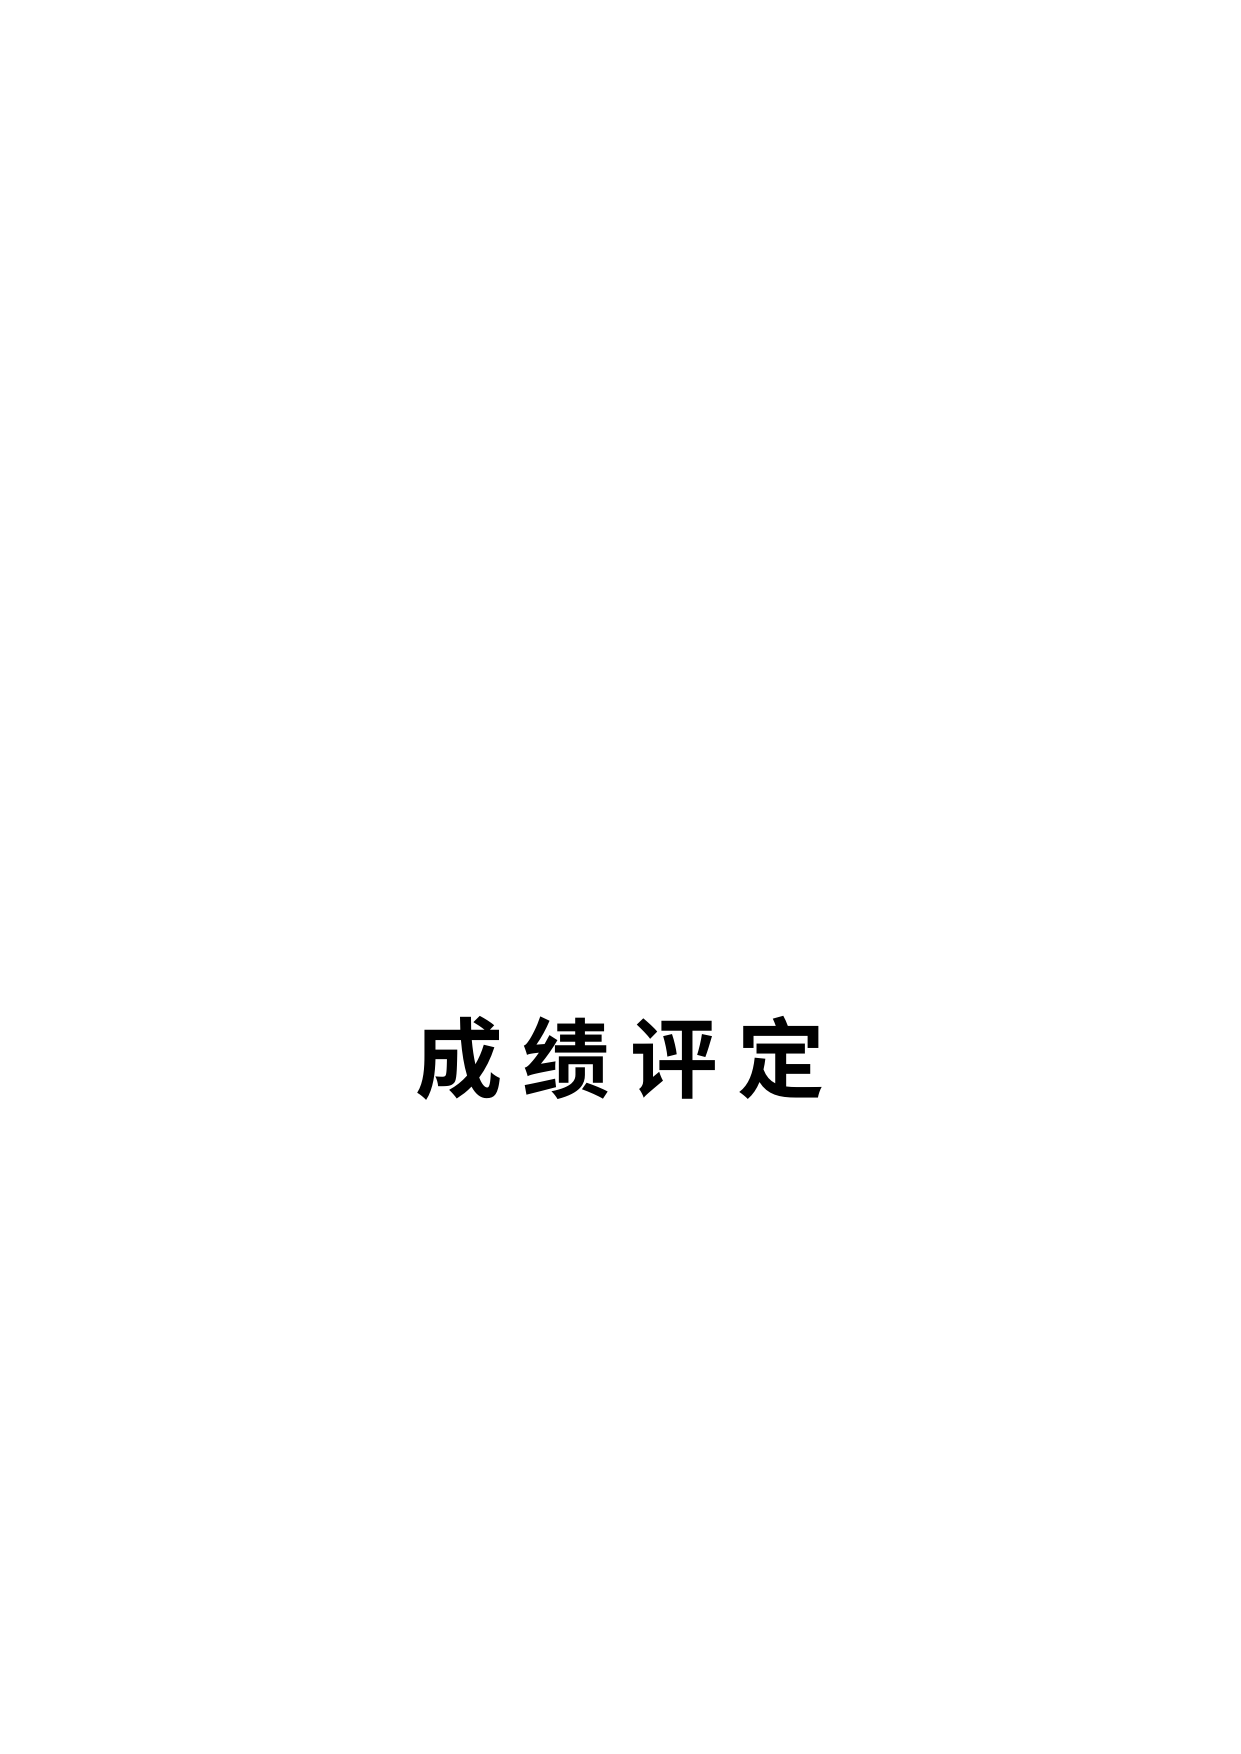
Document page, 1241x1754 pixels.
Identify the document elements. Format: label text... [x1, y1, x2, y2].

subtitle 成 绩 评 定 [187, 988, 1053, 1118]
